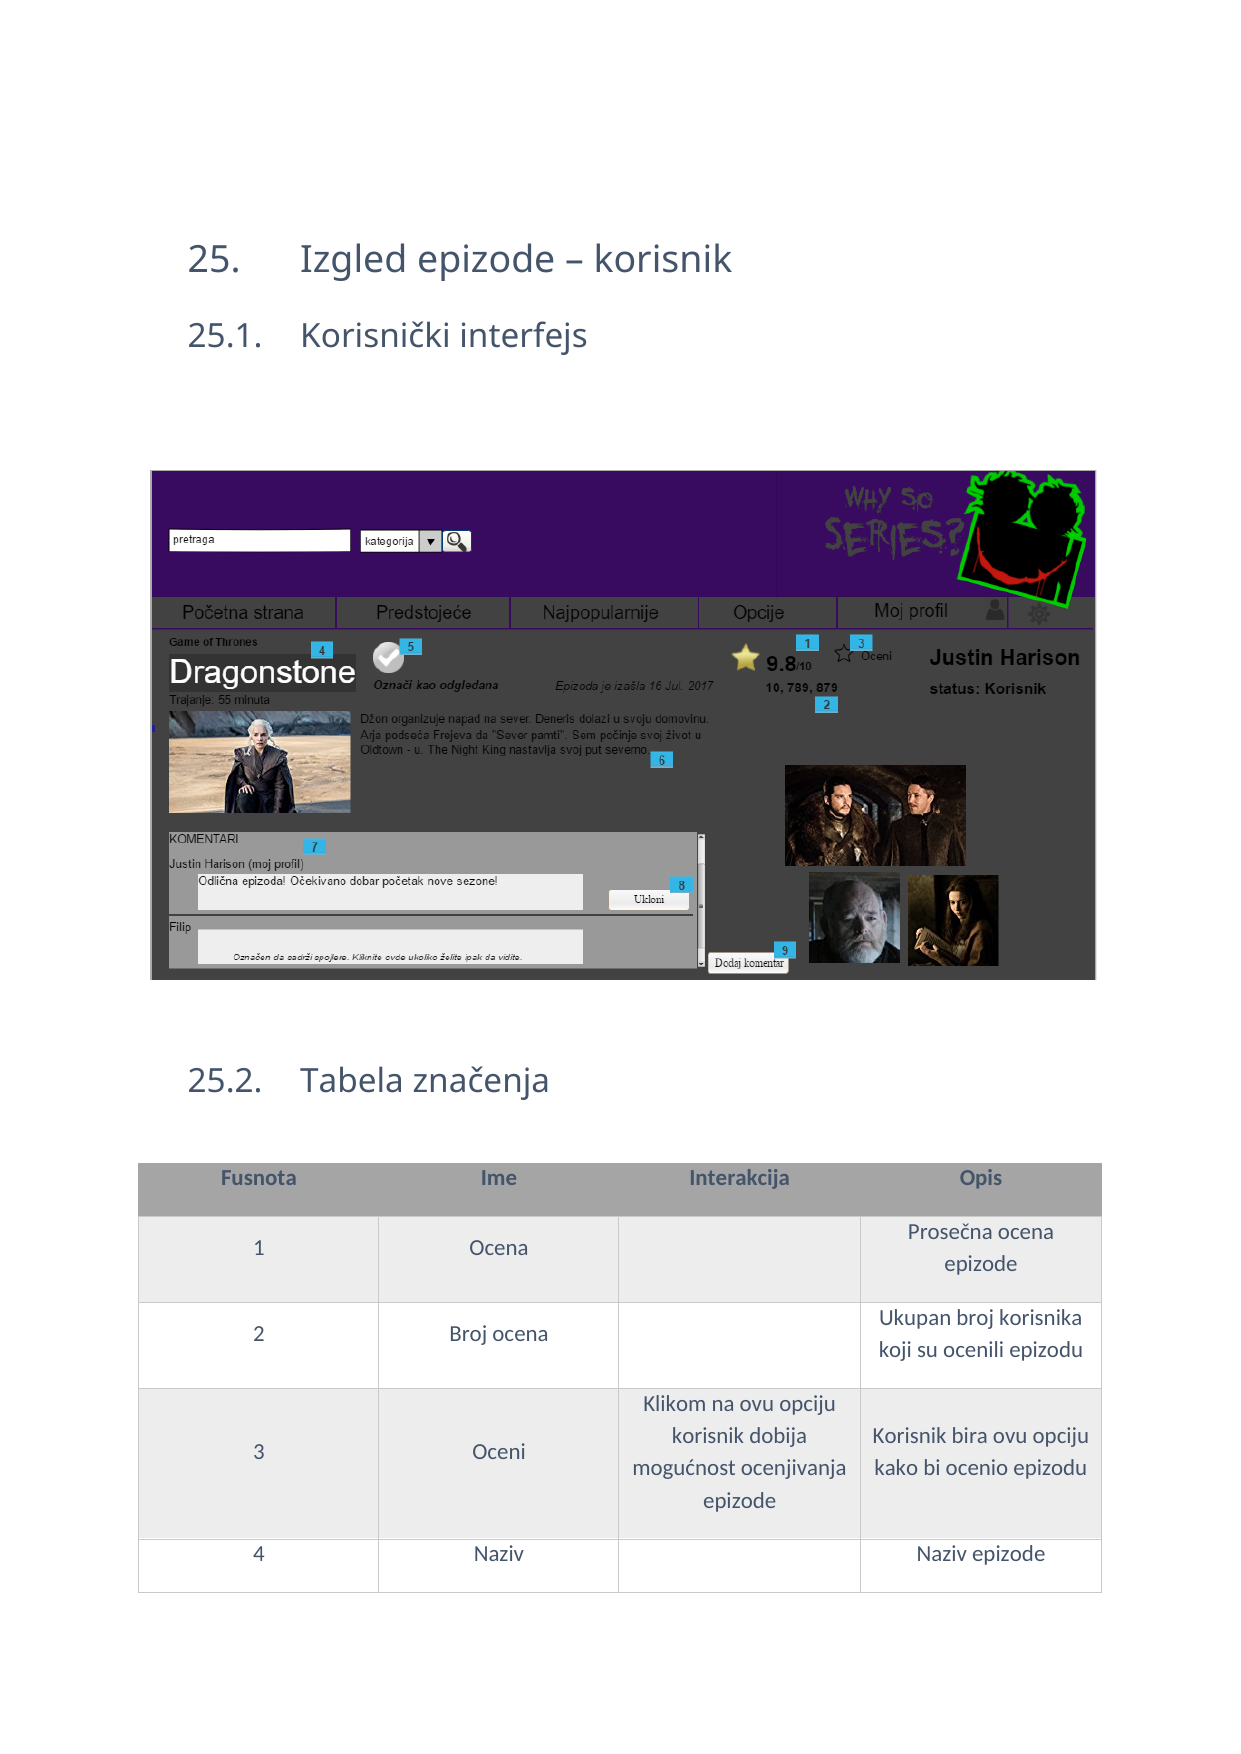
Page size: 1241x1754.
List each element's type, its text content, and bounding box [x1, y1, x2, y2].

table_cell 1 [139, 1217, 378, 1302]
table_header Fusnota [139, 1164, 378, 1216]
table_cell [619, 1303, 860, 1388]
table_cell Ocena [379, 1217, 618, 1302]
table_cell Broj ocena [379, 1303, 618, 1388]
table_cell Klikom na ovu opciju korisnik dobija mogućnost ocenjivanja epizode [619, 1389, 860, 1538]
table_cell [619, 1540, 860, 1592]
subtitle Izgled epizode – korisnik [187, 232, 1090, 283]
table_header Ime [379, 1164, 618, 1216]
table_cell [619, 1217, 860, 1302]
table_header Opis [861, 1164, 1101, 1216]
table_cell Prosečna ocena epizode [861, 1217, 1101, 1302]
table_cell Naziv epizode [861, 1540, 1101, 1592]
table_cell Ukupan broj korisnika koji su ocenili epizodu [861, 1303, 1101, 1388]
subtitle Tabela značenja [187, 1057, 1090, 1103]
subtitle Korisnički interfejs [187, 312, 1090, 357]
table_cell Korisnik bira ovu opciju kako bi ocenio epizodu [861, 1389, 1101, 1538]
table_cell 2 [139, 1303, 378, 1388]
table_cell Oceni [379, 1389, 618, 1538]
table_cell 3 [139, 1389, 378, 1538]
table_cell Naziv [379, 1540, 618, 1592]
table_cell 4 [139, 1540, 378, 1592]
picture [150, 470, 1097, 980]
table_header Interakcija [619, 1164, 860, 1216]
